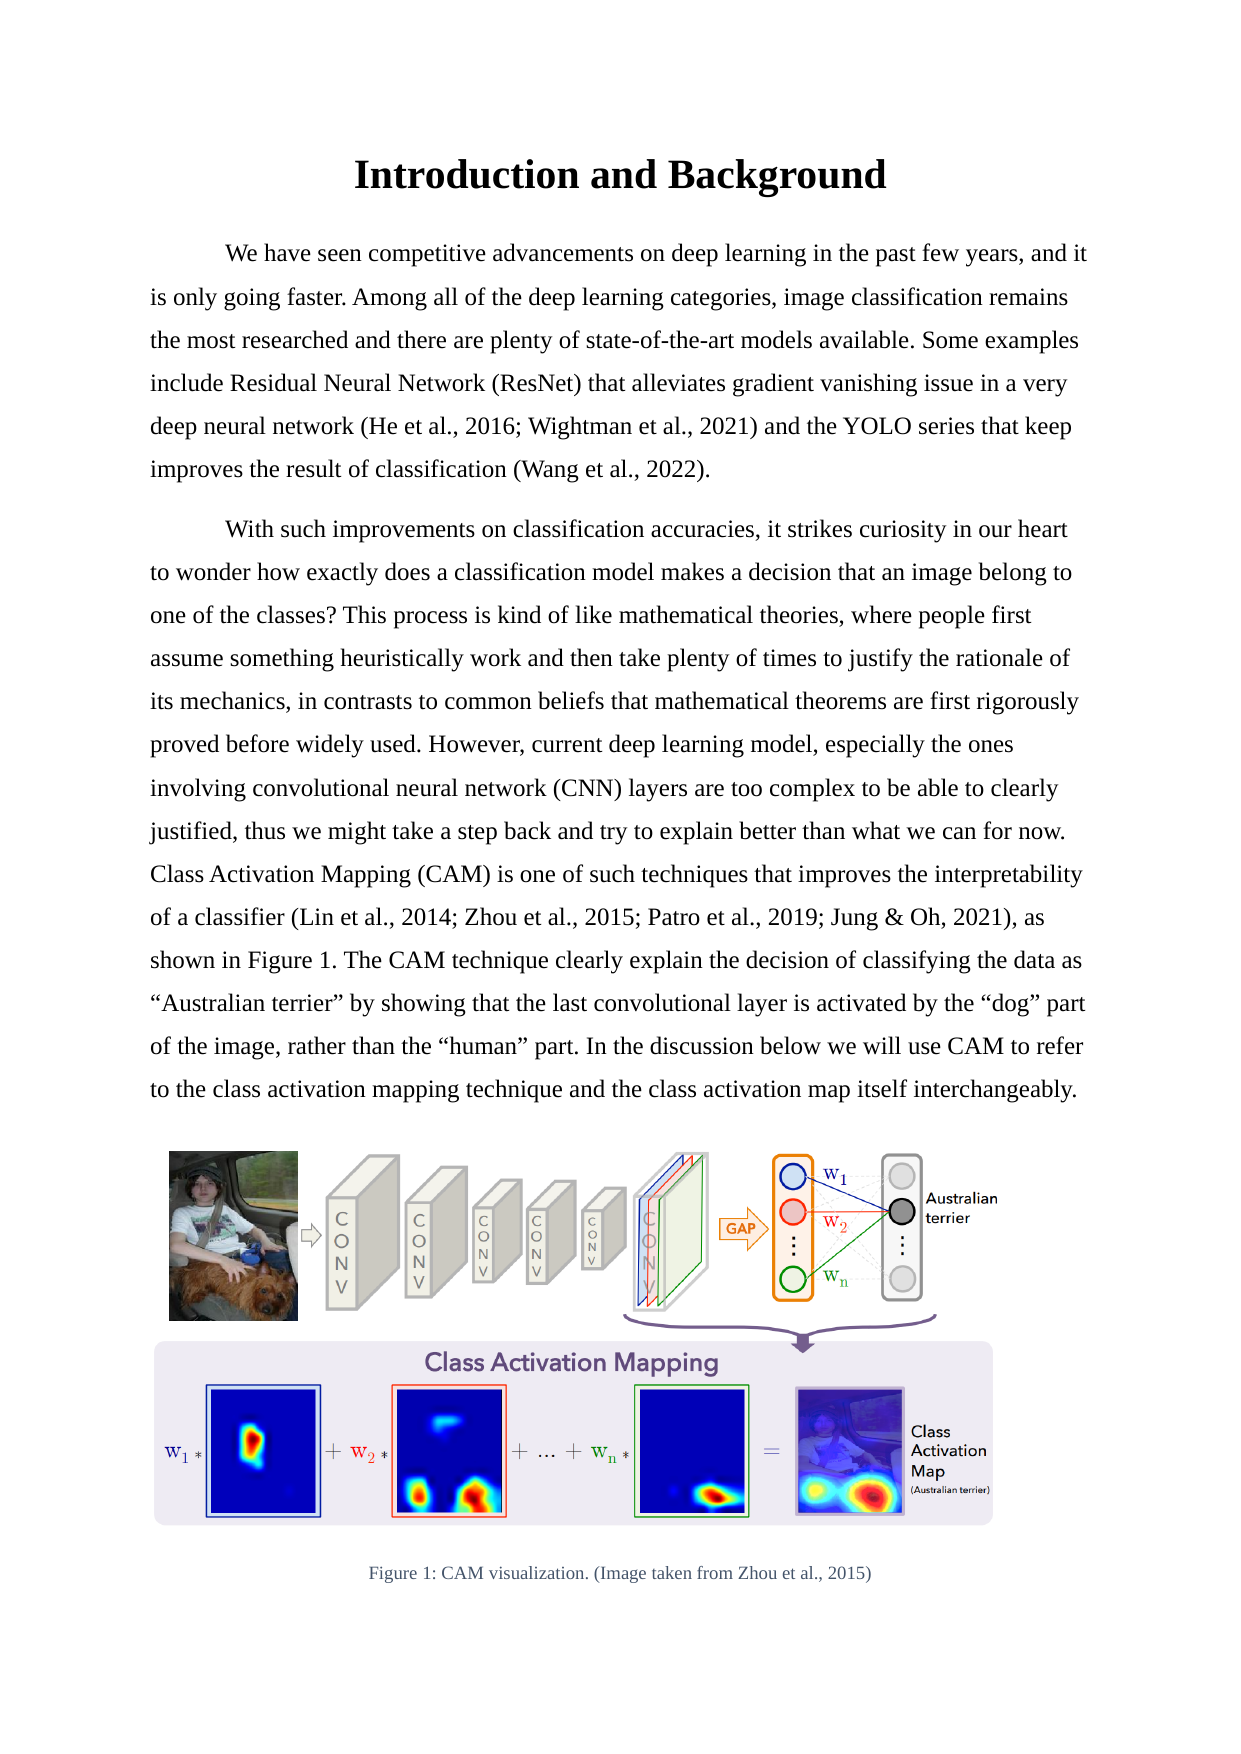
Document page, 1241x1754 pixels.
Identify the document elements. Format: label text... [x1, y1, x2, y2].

subtitle Introduction and Background [150, 150, 1090, 198]
text We have seen competitive advancements on deep learning in the past few years, and it is only going faster. Among all of the deep learning categories, image classification remains the most researched and there are plenty of state-of-the-art models available. Some examples include Residual Neural Network (ResNet) that alleviates gradient vanishing issue in a very deep neural network (He et al., 2016; Wightman et al., 2021) and the YOLO series that keep improves the result of classification (Wang et al., 2022). [150, 238, 1090, 483]
text Figure 1: CAM visualization. (Image taken from Zhou et al., 2015) [150, 1562, 1090, 1583]
text With such improvements on classification accuracies, it strikes curiosity in our heart to wonder how exactly does a classification model makes a decision that an image belong to one of the classes? This process is kind of like mathematical theories, where people first assume something heuristically work and then take plenty of times to justify the rationale of its mechanics, in contrasts to common beliefs that mathematical theorems are first rigorously proved before widely used. However, current deep learning model, especially the ones involving convolutional neural network (CNN) layers are too complex to be able to clearly justified, thus we might take a step back and try to explain better than what we can for now. Class Activation Mapping (CAM) is one of such techniques that improves the interpretability of a classifier (Lin et al., 2014; Zhou et al., 2015; Patro et al., 2019; Jung & Oh, 2021), as shown in Figure 1. The CAM technique clearly explain the decision of classifying the data as “Australian terrier” by showing that the last convolutional layer is activated by the “dog” part of the image, rather than the “human” part. In the discussion below we will use CAM to refer to the class activation mapping technique and the class activation map itself interchangeably. [150, 514, 1090, 1103]
picture [150, 1134, 998, 1531]
